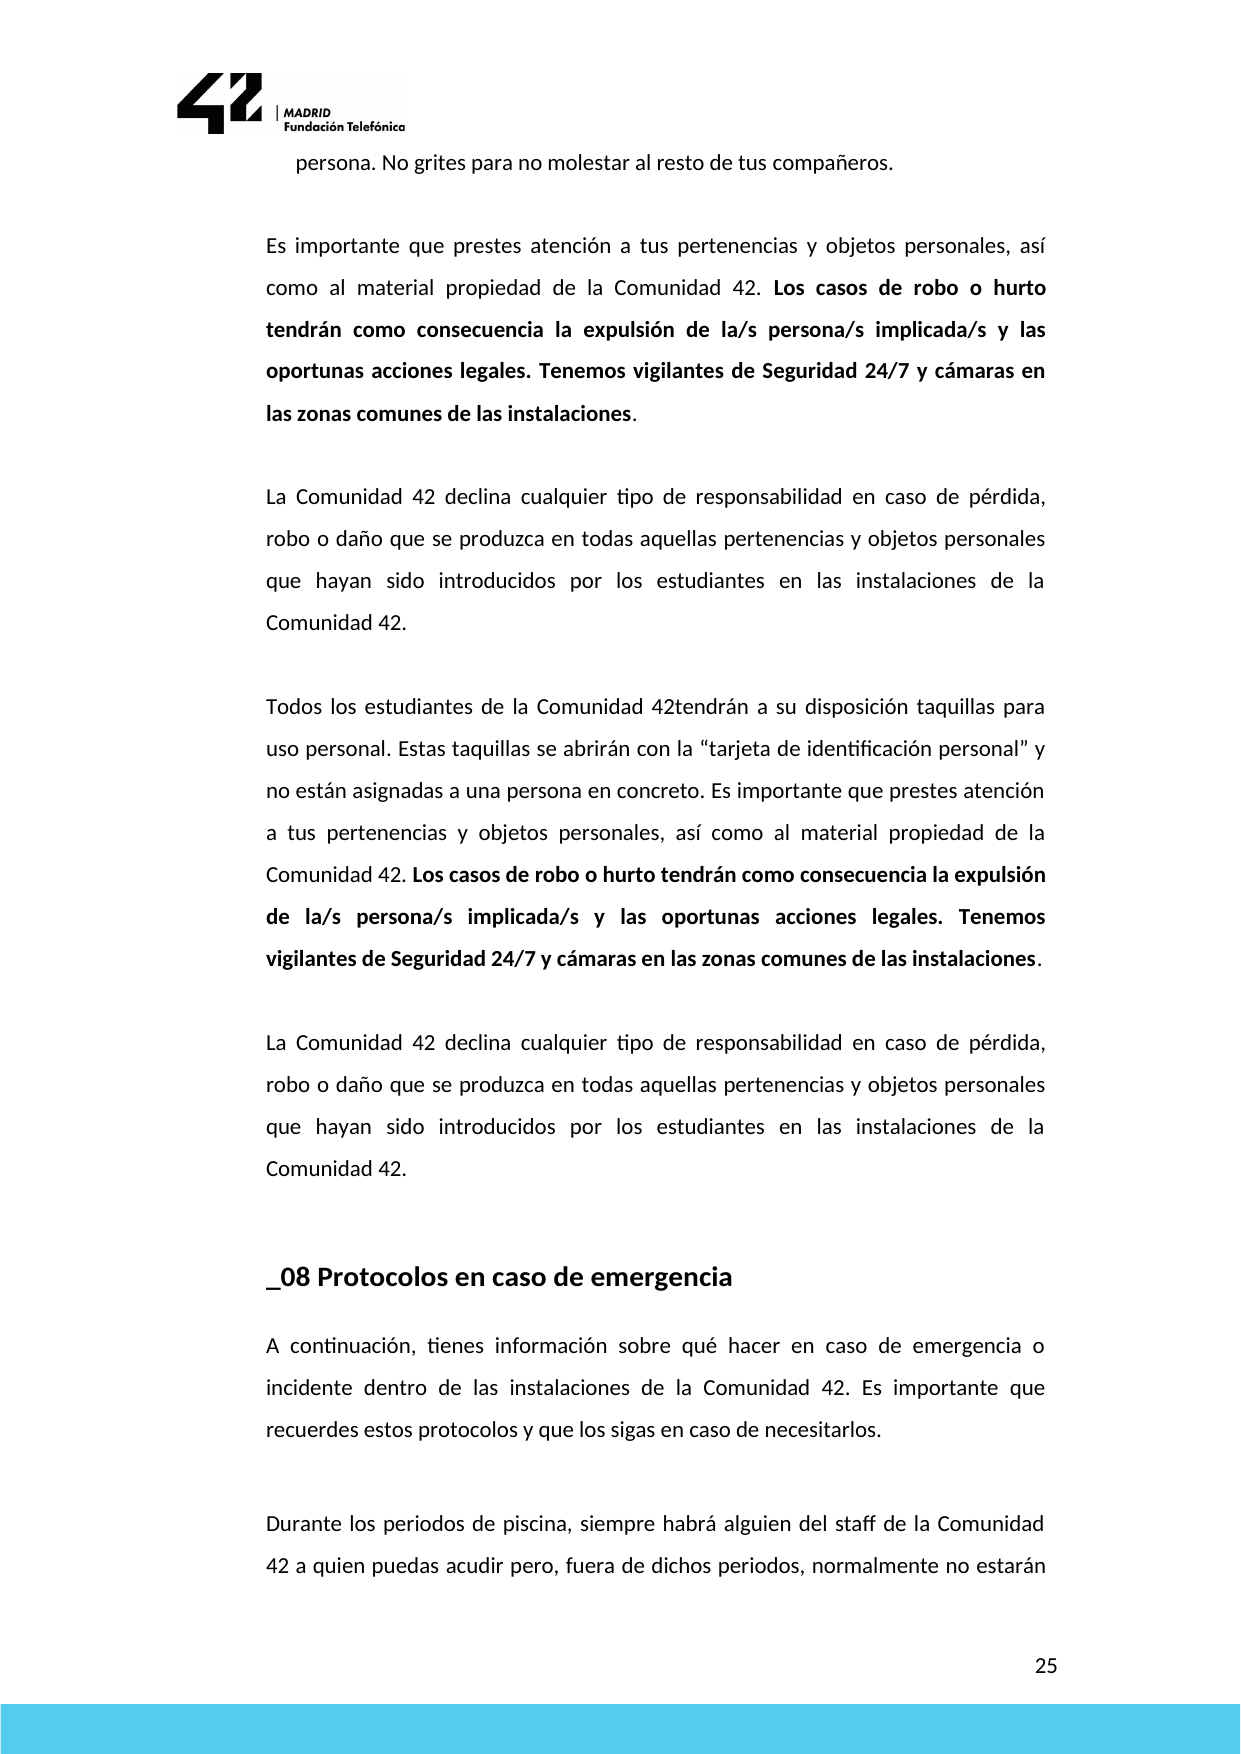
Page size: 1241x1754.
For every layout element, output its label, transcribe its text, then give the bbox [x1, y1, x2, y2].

picture [177, 73, 405, 134]
text Es importante que prestes atención a tus pertenencias y objetos personales, así como al material propiedad de la Comunidad 42. Los casos de robo o hurto tendrán como consecuencia la expulsión de la/s persona/s implicada/s y las oportunas acciones legales. Tenemos vigilantes de Seguridad 24/7 y cámaras en las zonas comunes de las instalaciones. [266, 231, 1046, 427]
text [266, 1509, 1046, 1579]
text La Comunidad 42 declina cualquier tipo de responsabilidad en caso de pérdida, robo o daño que se produzca en todas aquellas pertenencias y objetos personales que hayan sido introducidos por los estudiantes en las instalaciones de la Comunidad 42. [266, 482, 1046, 636]
picture [0, 1704, 1241, 1754]
subtitle _08 Protocolos en caso de emergencia [266, 1258, 1063, 1293]
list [258, 148, 1046, 176]
text Todos los estudiantes de la Comunidad 42tendrán a su disposición taquillas para uso personal. Estas taquillas se abrirán con la “tarjeta de identificación personal” y no están asignadas a una persona en concreto. Es importante que prestes atención a tus pertenencias y objetos personales, así como al material propiedad de la Comunidad 42. Los casos de robo o hurto tendrán como consecuencia la expulsión de la/s persona/s implicada/s y las oportunas acciones legales. Tenemos vigilantes de Seguridad 24/7 y cámaras en las zonas comunes de las instalaciones. [266, 692, 1046, 972]
text La Comunidad 42 declina cualquier tipo de responsabilidad en caso de pérdida, robo o daño que se produzca en todas aquellas pertenencias y objetos personales que hayan sido introducidos por los estudiantes en las instalaciones de la Comunidad 42. [266, 1028, 1046, 1182]
text A continuación, tienes información sobre qué hacer en caso de emergencia o incidente dentro de las instalaciones de la Comunidad 42. Es importante que recuerdes estos protocolos y que los sigas en caso de necesitarlos. [266, 1331, 1047, 1443]
